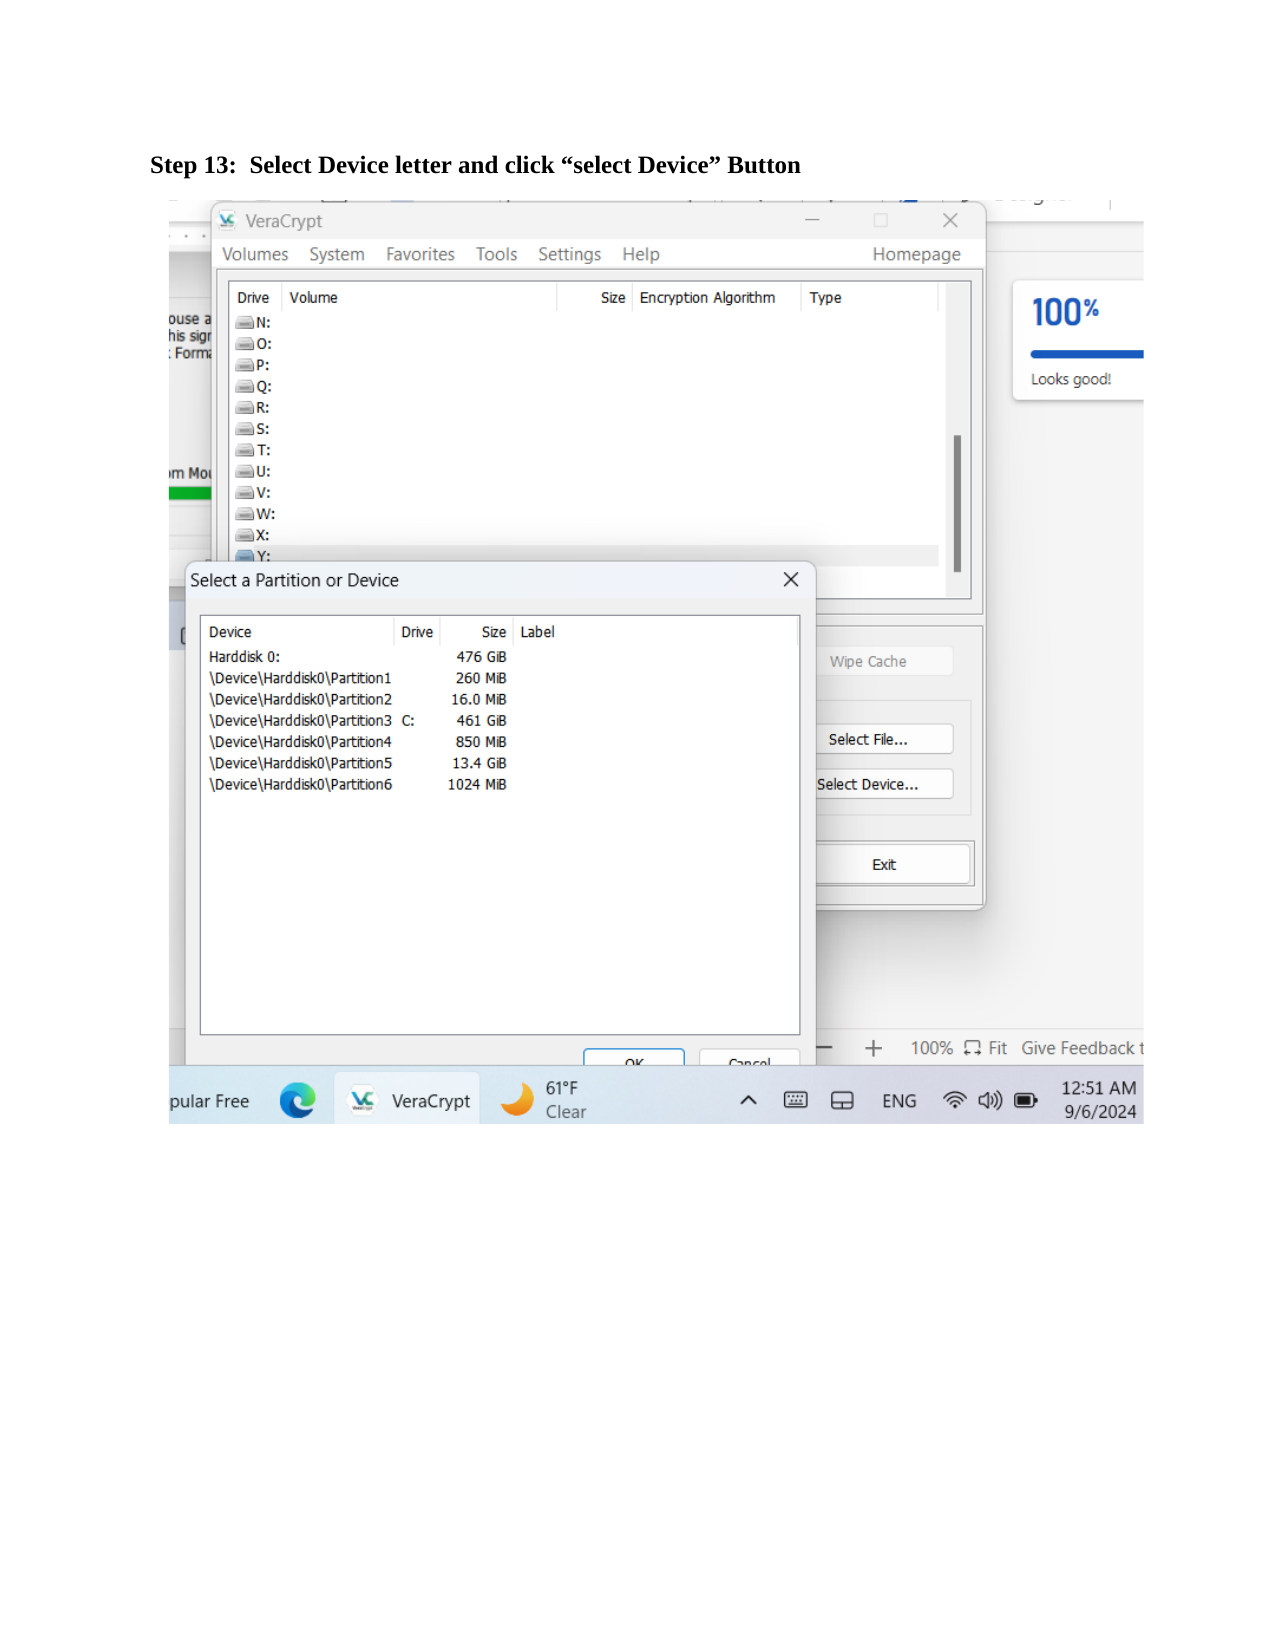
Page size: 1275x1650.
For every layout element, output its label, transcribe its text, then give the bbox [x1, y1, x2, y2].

text Step 13: Select Device letter and click “select Device” Button [150, 150, 1125, 179]
